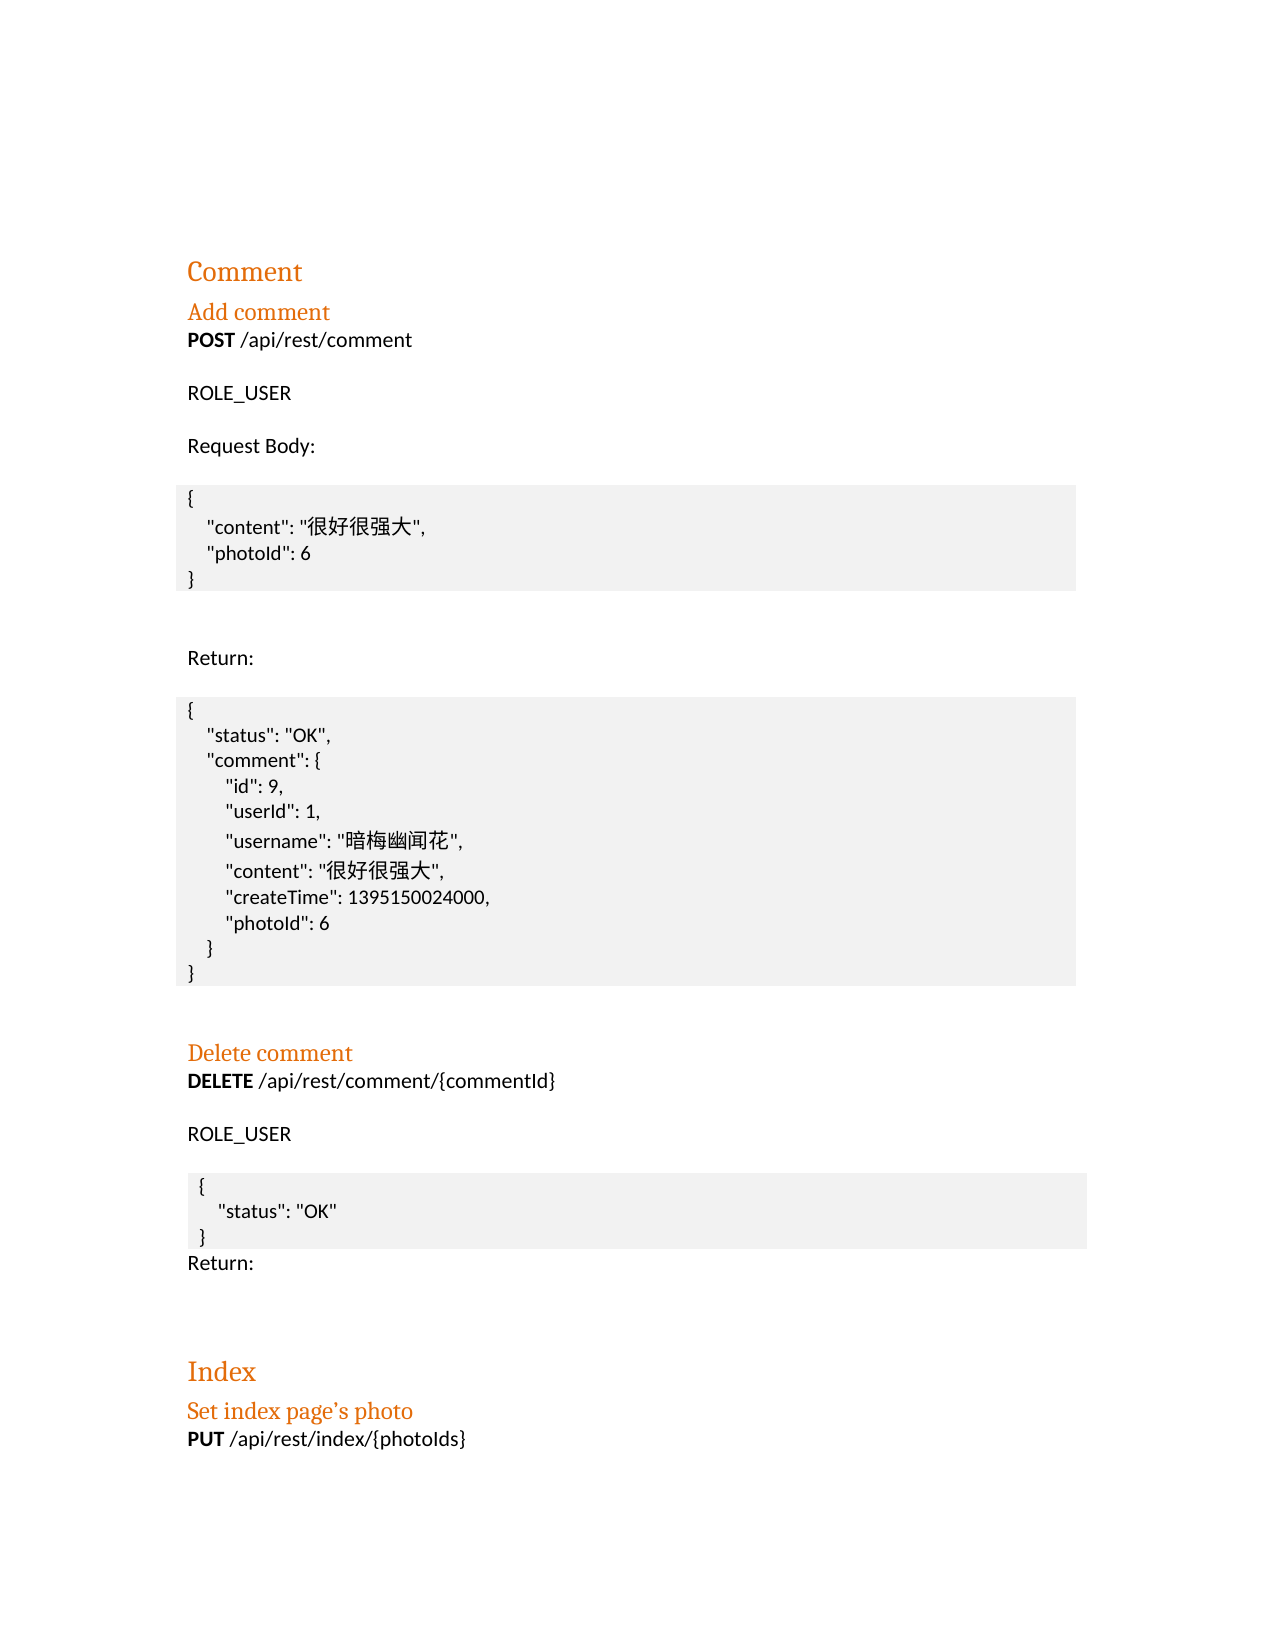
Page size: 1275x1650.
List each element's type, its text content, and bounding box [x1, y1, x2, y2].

text POST /api/rest/comment [187, 326, 1087, 353]
text DELETE /api/rest/comment/{commentId} [187, 1067, 1087, 1094]
subtitle Index [187, 1355, 1087, 1388]
subtitle Add comment [187, 297, 1087, 326]
text Return: [187, 644, 1087, 671]
table_header { "status": "OK", "comment": { "id": 9, "userId": 1, "username": "暗梅幽闻花", "content": "很好很强大", "createTime": 1395150024000, "photoId": 6 } } [176, 697, 1076, 986]
text Request Body: [187, 432, 1087, 458]
table_header { "status": "OK" } [188, 1173, 1087, 1249]
text ROLE_USER [187, 379, 1087, 406]
subtitle Set index page’s photo [187, 1397, 1087, 1426]
subtitle Comment [187, 256, 1087, 289]
text Return: [187, 1249, 1087, 1276]
text PUT /api/rest/index/{photoIds} [187, 1426, 1087, 1452]
text ROLE_USER [187, 1120, 1087, 1147]
table_header { "content": "很好很强大", "photoId": 6 } [176, 485, 1076, 591]
subtitle Delete comment [187, 1039, 1087, 1067]
